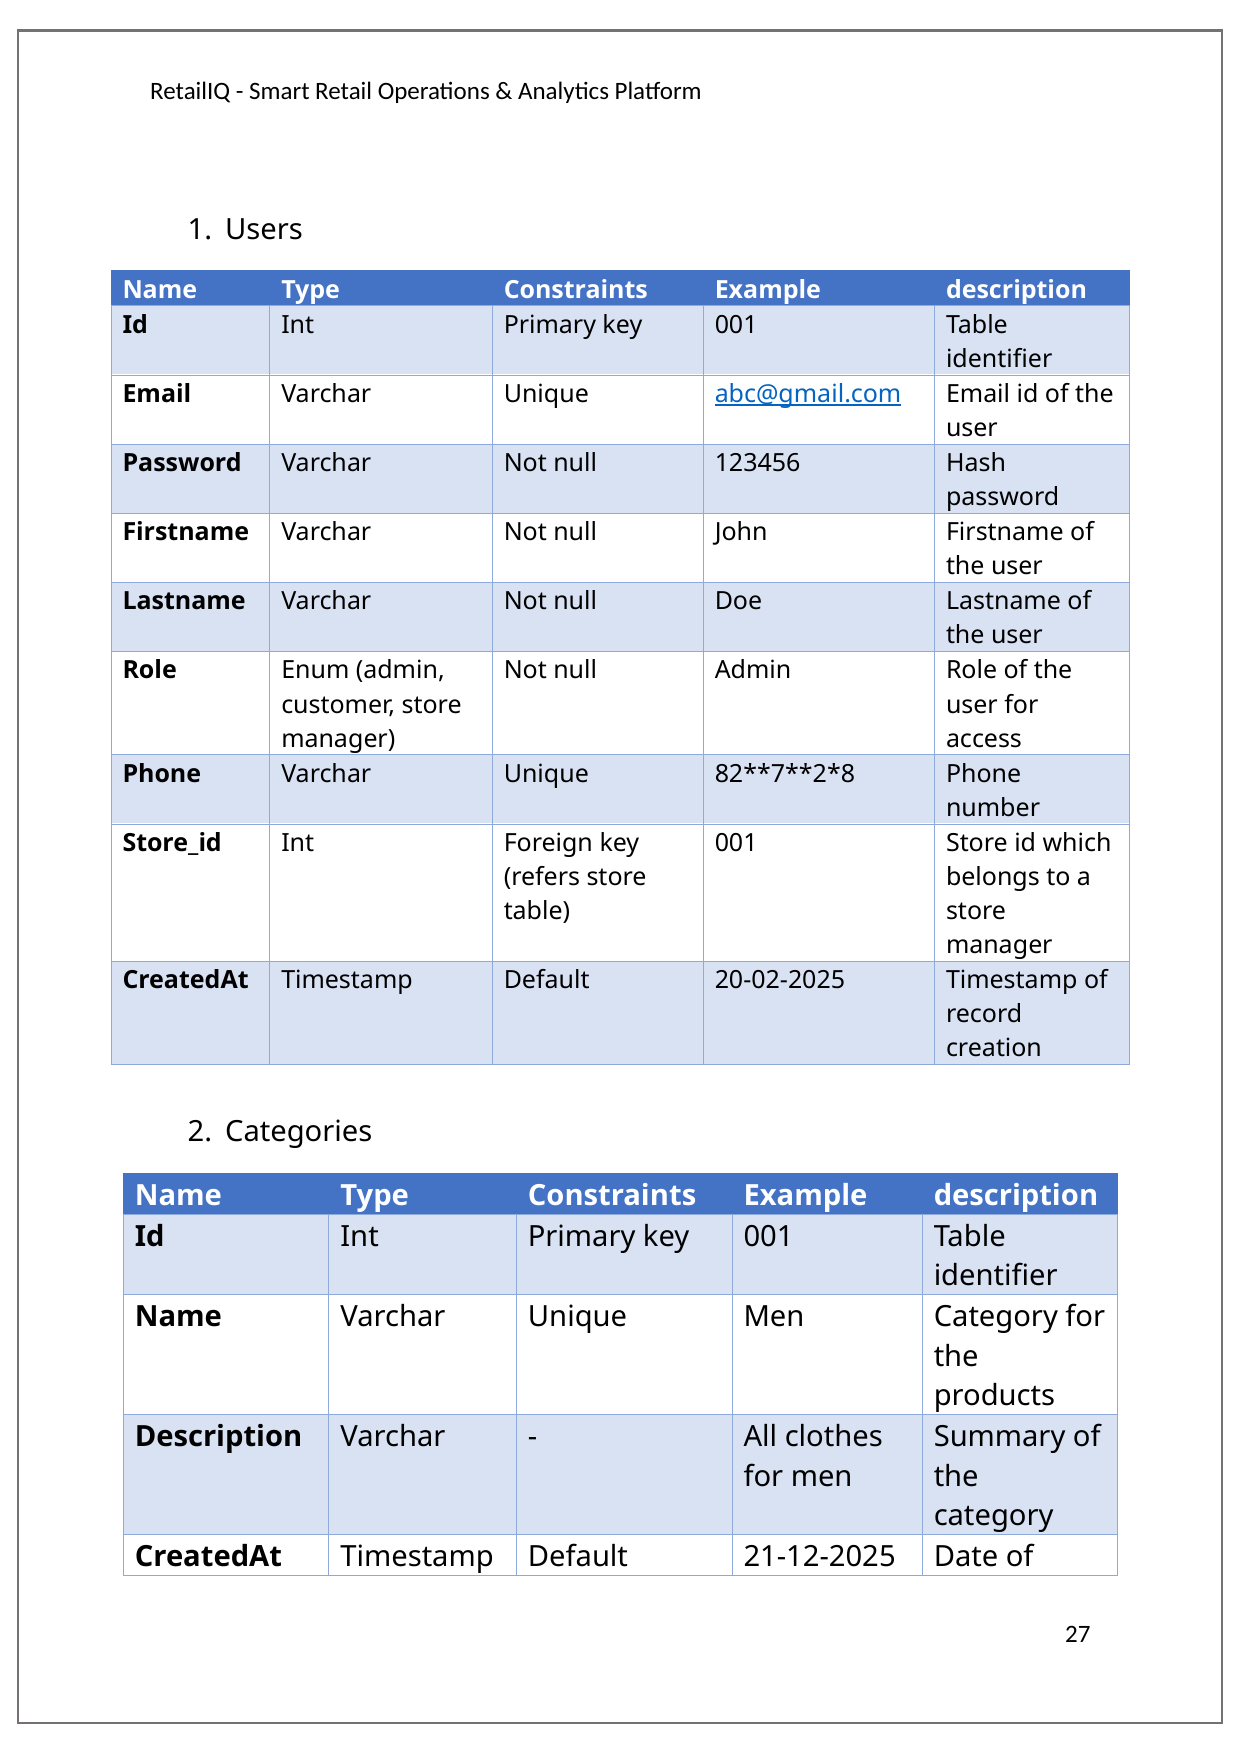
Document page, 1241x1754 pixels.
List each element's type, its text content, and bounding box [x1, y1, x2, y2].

table_cell Men [733, 1295, 922, 1414]
table_header Constraints [493, 271, 703, 305]
table_cell Varchar [270, 755, 492, 823]
table_cell Varchar [329, 1415, 516, 1534]
table_cell Enum (admin, customer, store manager) [270, 652, 492, 754]
table_cell Timestamp [270, 962, 492, 1064]
table_cell abc@gmail.com [704, 376, 934, 444]
table_cell Firstname of the user [935, 514, 1129, 582]
table_cell Lastname of the user [935, 583, 1129, 651]
table_cell Not null [493, 583, 703, 651]
table_cell Default [517, 1535, 732, 1575]
table_cell Table identifier [923, 1215, 1117, 1294]
table_cell Primary key [493, 306, 703, 374]
table_cell 123456 [704, 445, 934, 513]
list Categories [187, 1111, 1090, 1150]
table_cell Primary key [517, 1215, 732, 1294]
table_cell 001 [733, 1215, 922, 1294]
table_cell Not null [493, 445, 703, 513]
table_cell 21-12-2025 [733, 1535, 922, 1575]
table_cell 82**7**2*8 [704, 755, 934, 823]
table_cell CreatedAt [124, 1535, 328, 1575]
table_header Type [329, 1174, 516, 1214]
table_cell Varchar [270, 514, 492, 582]
table_cell Table identifier [935, 306, 1129, 374]
table_header Name [112, 271, 269, 305]
table_cell Firstname [112, 514, 269, 582]
list Users [187, 208, 1090, 248]
table_cell All clothes for men [733, 1415, 922, 1534]
table_cell Phone number [935, 755, 1129, 823]
table_cell Unique [493, 755, 703, 823]
table_cell Id [124, 1215, 328, 1294]
table_cell Summary of the category [923, 1415, 1117, 1534]
table_cell Description [124, 1415, 328, 1534]
table_cell Unique [517, 1295, 732, 1414]
table_header Example [704, 271, 934, 305]
table_cell Not null [493, 514, 703, 582]
table_cell Date of creation [923, 1535, 1117, 1575]
table_cell Varchar [270, 445, 492, 513]
table_cell Role of the user for access [935, 652, 1129, 754]
table_cell Doe [704, 583, 934, 651]
table_cell Int [270, 306, 492, 374]
table_cell Name [124, 1295, 328, 1414]
table_cell Default [493, 962, 703, 1064]
table_cell Email id of the user [935, 376, 1129, 444]
table_cell Id [112, 306, 269, 374]
table_cell Role [112, 652, 269, 754]
table_cell 001 [704, 825, 934, 961]
table_cell Store id which belongs to a store manager [935, 825, 1129, 961]
table_cell - [517, 1415, 732, 1534]
table_cell Unique [493, 376, 703, 444]
table_cell Hash password [935, 445, 1129, 513]
table_header description [923, 1174, 1117, 1214]
table_header Type [270, 271, 492, 305]
table_header description [935, 271, 1129, 305]
table_cell Lastname [112, 583, 269, 651]
table_cell Category for the products [923, 1295, 1117, 1414]
table_cell Email [112, 376, 269, 444]
table_cell Password [112, 445, 269, 513]
table_header Example [733, 1174, 922, 1214]
table_cell Phone [112, 755, 269, 823]
table_cell 20-02-2025 [704, 962, 934, 1064]
table_header Name [124, 1174, 328, 1214]
table_cell CreatedAt [112, 962, 269, 1064]
table_cell Timestamp of record creation [935, 962, 1129, 1064]
table_cell Int [270, 825, 492, 961]
table_cell Varchar [329, 1295, 516, 1414]
table_cell Foreign key (refers store table) [493, 825, 703, 961]
table_cell Store_id [112, 825, 269, 961]
table_cell Timestamp [329, 1535, 516, 1575]
table_cell 001 [704, 306, 934, 374]
table_cell Admin [704, 652, 934, 754]
table_header Constraints [517, 1174, 732, 1214]
table_cell Varchar [270, 583, 492, 651]
table_cell Not null [493, 652, 703, 754]
table_cell Int [329, 1215, 516, 1294]
table_cell John [704, 514, 934, 582]
table_cell Varchar [270, 376, 492, 444]
